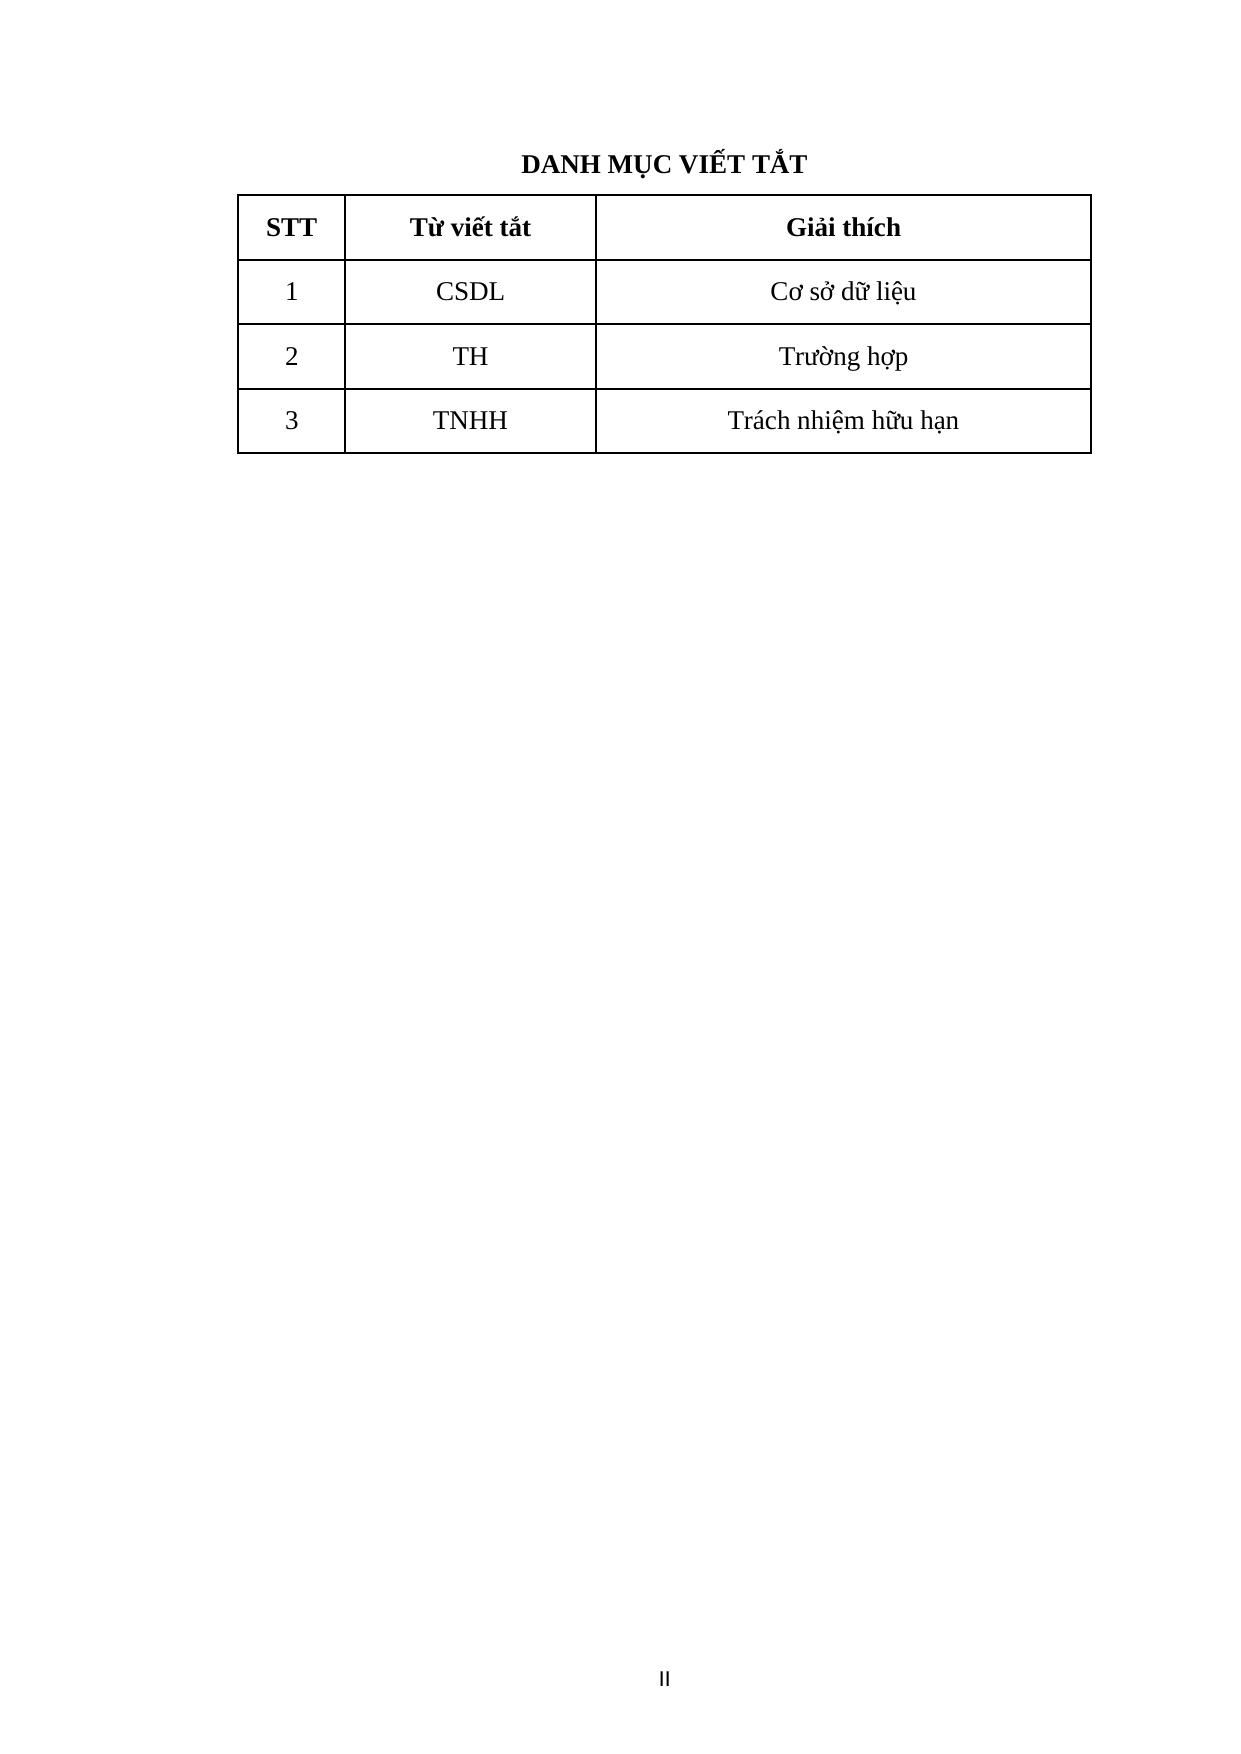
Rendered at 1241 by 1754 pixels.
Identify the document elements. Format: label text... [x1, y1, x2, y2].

table_cell TNHH [346, 390, 595, 452]
table_header Từ viết tắt [346, 196, 595, 259]
table_cell Trường hợp [597, 325, 1090, 388]
table_cell 2 [239, 325, 344, 388]
table_cell TH [346, 325, 595, 388]
table_cell Trách nhiệm hữu hạn [597, 390, 1090, 452]
table_header STT [239, 196, 344, 259]
table_cell CSDL [346, 261, 595, 323]
table_cell 1 [239, 261, 344, 323]
table_cell 3 [239, 390, 344, 452]
subtitle DANH MỤC VIẾT TẮT [207, 148, 1122, 179]
table_cell Cơ sở dữ liệu [597, 261, 1090, 323]
table_header Giải thích [597, 196, 1090, 259]
